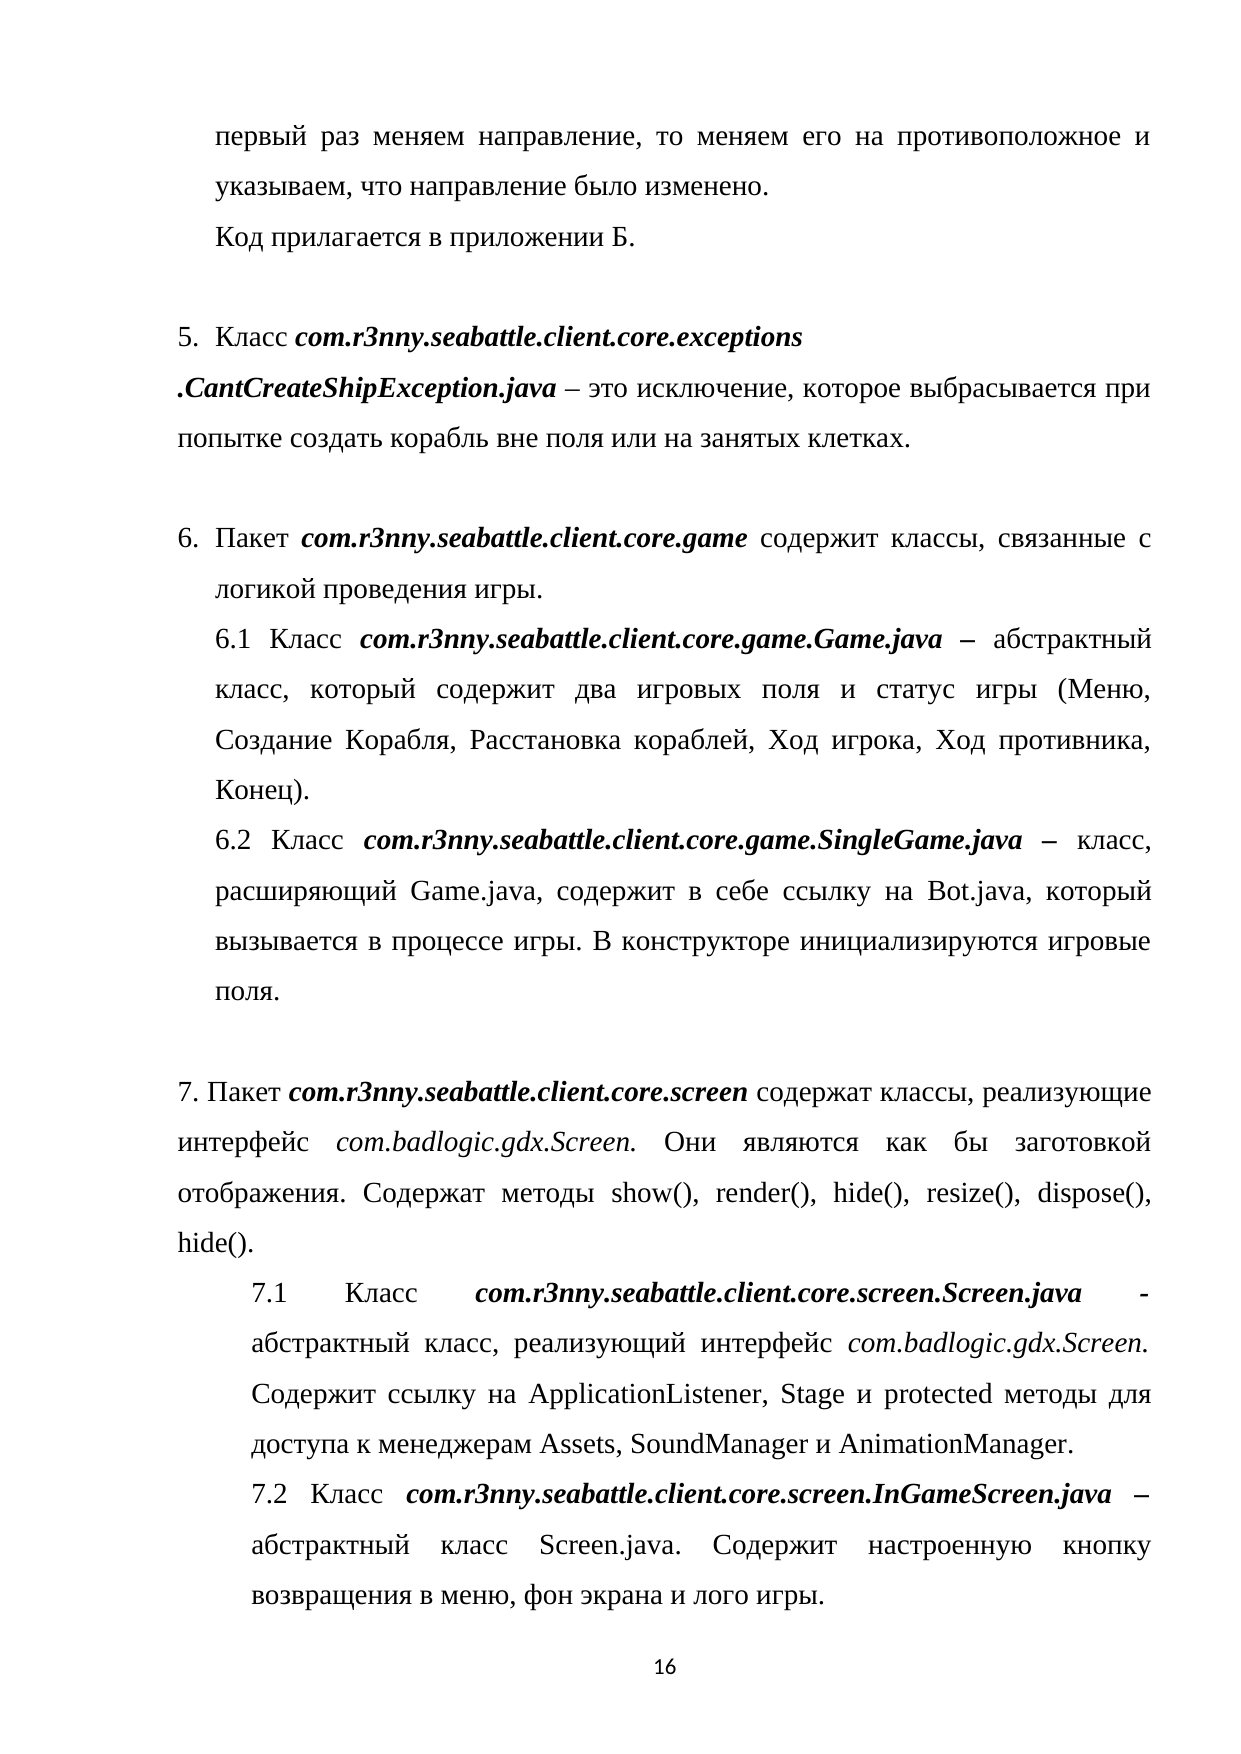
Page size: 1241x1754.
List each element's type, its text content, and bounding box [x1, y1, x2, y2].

text 6.1 Класс com.r3nny.seabattle.client.core.game.Game.java – абстрактный класс, который содержит два игровых поля и статус игры (Меню, Создание Корабля, Расстановка кораблей, Ход игрока, Ход противника, Конец). [215, 621, 1152, 806]
list Пакет com.r3nny.seabattle.client.core.game содержит классы, связанные с логикой проведения игры. [177, 521, 1152, 604]
text 7.2 Класс com.r3nny.seabattle.client.core.screen.InGameScreen.java – абстрактный класс Screen.java. Содержит настроенную кнопку возвращения в меню, фон экрана и лого игры. [251, 1477, 1152, 1611]
text 7. Пакет com.r3nny.seabattle.client.core.screen содержат классы, реализующие интерфейс com.badlogic.gdx.Screen. Они являются как бы заготовкой отображения. Содержат методы show(), render(), hide(), resize(), dispose(), hide(). [177, 1074, 1152, 1258]
text 6.2 Класс com.r3nny.seabattle.client.core.game.SingleGame.java – класс, расширяющий Game.java, содержит в себе ссылку на Bot.java, который вызывается в процессе игры. В конструкторе инициализируются игровые поля. [215, 822, 1152, 1007]
text .CantCreateShipException.java – это исключение, которое выбрасывается при попытке создать корабль вне поля или на занятых клетках. [177, 370, 1152, 453]
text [215, 118, 1152, 202]
list Класс com.r3nny.seabattle.client.core.exceptions [177, 319, 1152, 353]
text 7.1 Класс com.r3nny.seabattle.client.core.screen.Screen.java - абстрактный класс, реализующий интерфейс com.badlogic.gdx.Screen. Содержит ссылку на ApplicationListener, Stage и protected методы для доступа к менеджерам Assets, SoundManager и AnimationManager. [251, 1275, 1152, 1460]
text Код прилагается в приложении Б. [215, 219, 1152, 252]
